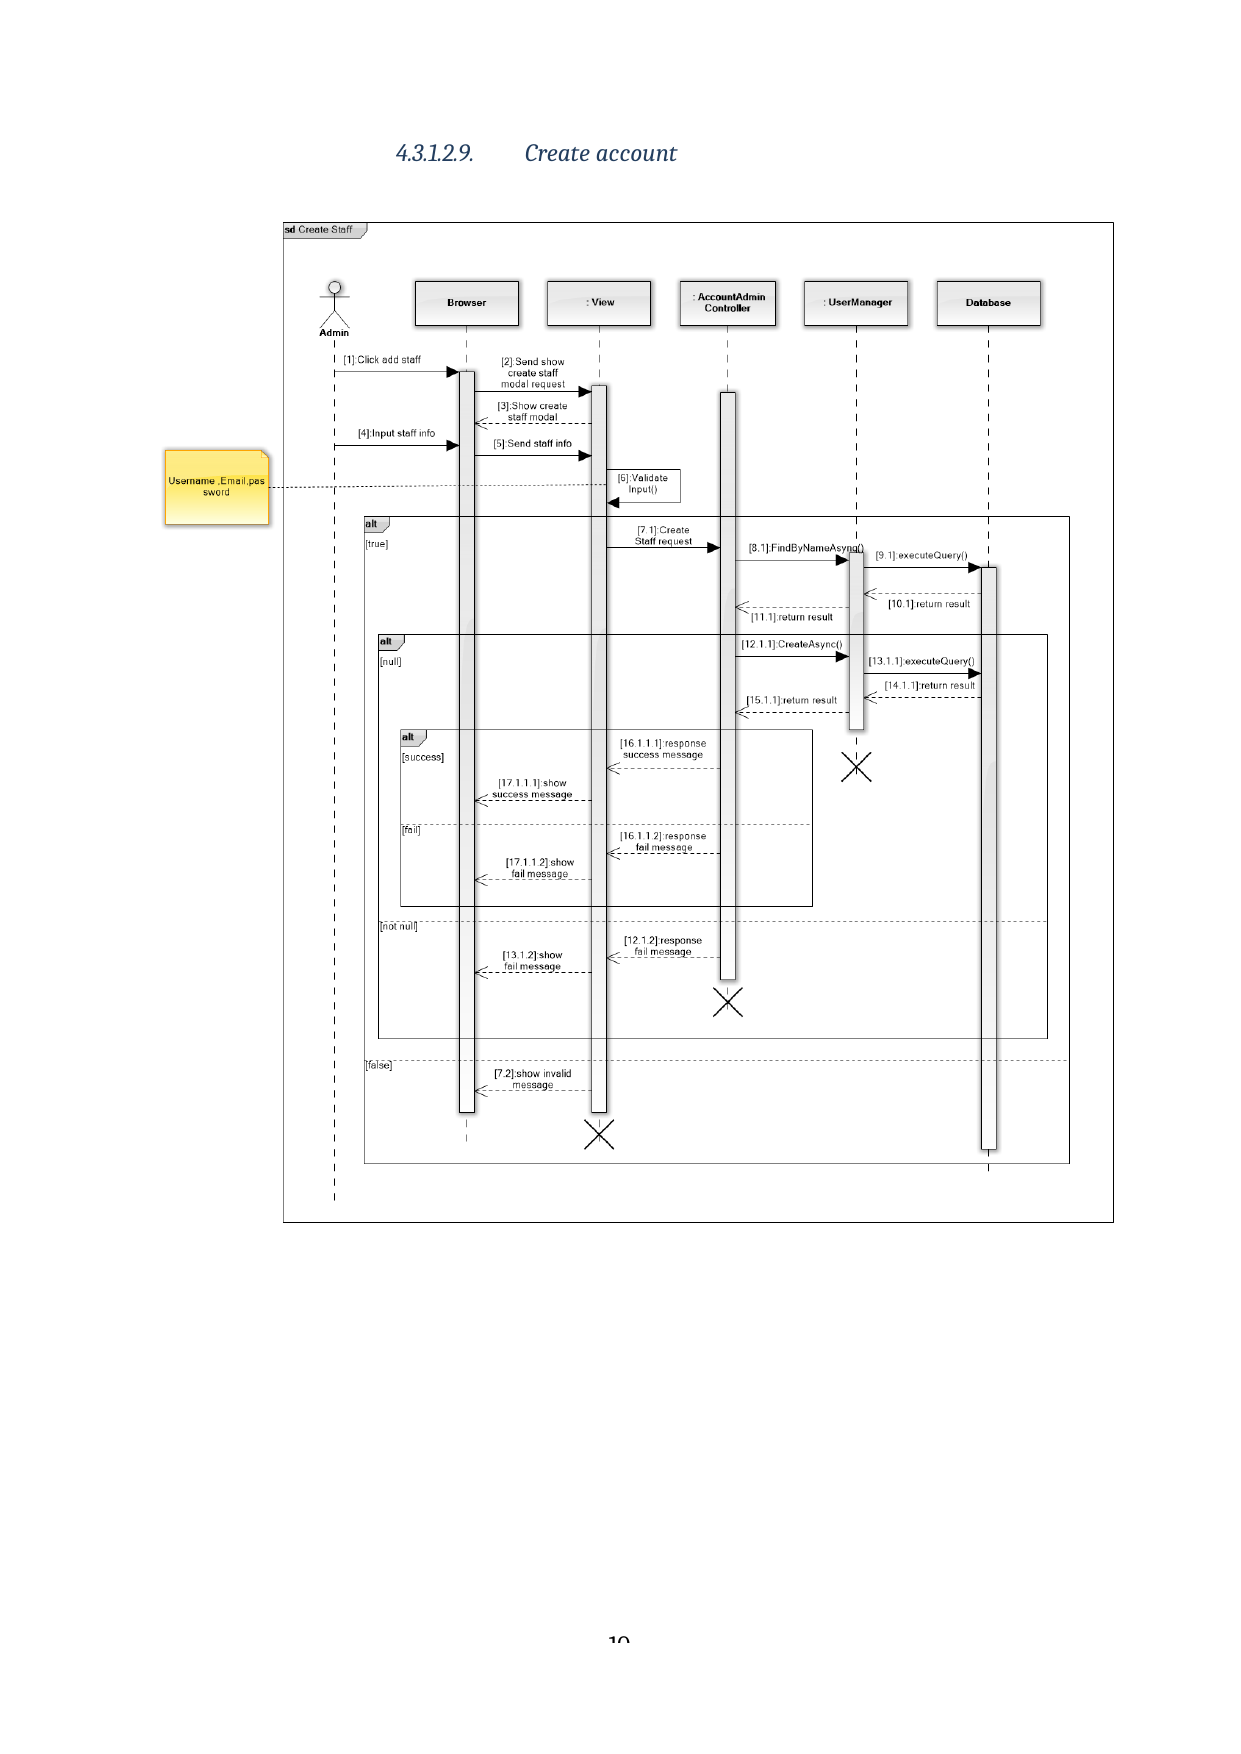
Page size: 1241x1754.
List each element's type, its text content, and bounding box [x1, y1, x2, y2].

picture [159, 216, 1132, 1241]
list Create account [396, 138, 1146, 167]
